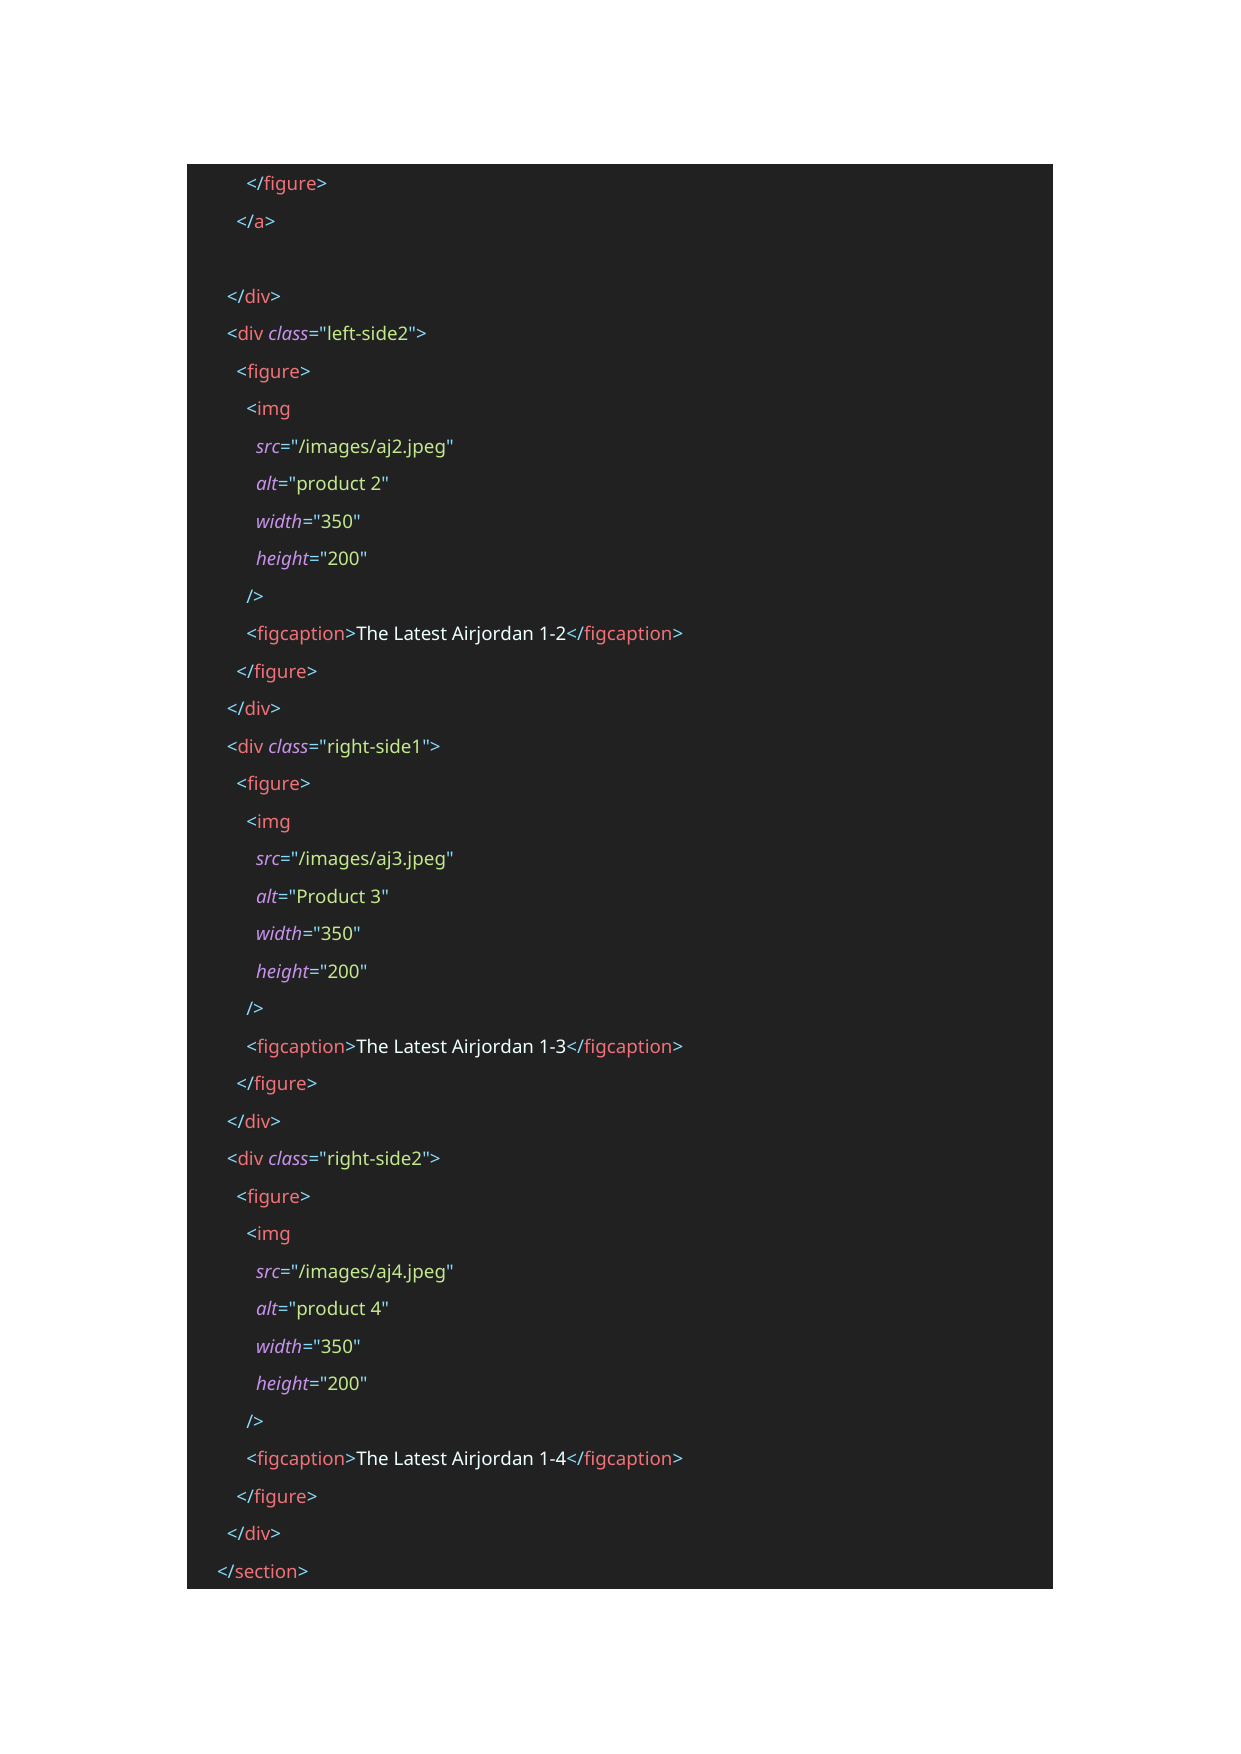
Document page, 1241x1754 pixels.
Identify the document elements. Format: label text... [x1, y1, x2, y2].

text alt="product 4" [187, 1289, 1053, 1327]
text src="/images/aj2.jpeg" [187, 427, 1053, 464]
text <div class="right-side1"> [187, 727, 1053, 764]
text </div> [187, 1102, 1053, 1139]
text <figure> [187, 352, 1053, 389]
text <img [187, 1214, 1053, 1252]
text <figcaption>The Latest Airjordan 1-2</figcaption> [187, 614, 1053, 652]
text <img [187, 389, 1053, 427]
text src="/images/aj3.jpeg" [187, 839, 1053, 877]
text width="350" [187, 914, 1053, 952]
text <figcaption>The Latest Airjordan 1-3</figcaption> [187, 1027, 1053, 1064]
text height="200" [187, 1364, 1053, 1402]
text /> [187, 577, 1053, 614]
text <div class="right-side2"> [187, 1139, 1053, 1177]
text alt="Product 3" [187, 877, 1053, 914]
text <div class="left-side2"> [187, 314, 1053, 352]
text </div> [187, 689, 1053, 727]
text height="200" [187, 952, 1053, 989]
text width="350" [187, 502, 1053, 539]
text /> [187, 989, 1053, 1027]
text /> [187, 1402, 1053, 1439]
text </a> [187, 202, 1053, 239]
text </figure> [187, 164, 1053, 202]
text <img [187, 802, 1053, 839]
text </figure> [187, 1477, 1053, 1514]
text alt="product 2" [187, 464, 1053, 502]
text </div> [187, 1514, 1053, 1552]
text <figcaption>The Latest Airjordan 1-4</figcaption> [187, 1439, 1053, 1477]
text </figure> [187, 1064, 1053, 1102]
text height="200" [187, 539, 1053, 577]
text width="350" [187, 1327, 1053, 1364]
text src="/images/aj4.jpeg" [187, 1252, 1053, 1289]
text <figure> [187, 1177, 1053, 1214]
text </section> [187, 1552, 1053, 1589]
text <figure> [187, 764, 1053, 802]
text </div> [187, 277, 1053, 314]
text </figure> [187, 652, 1053, 689]
